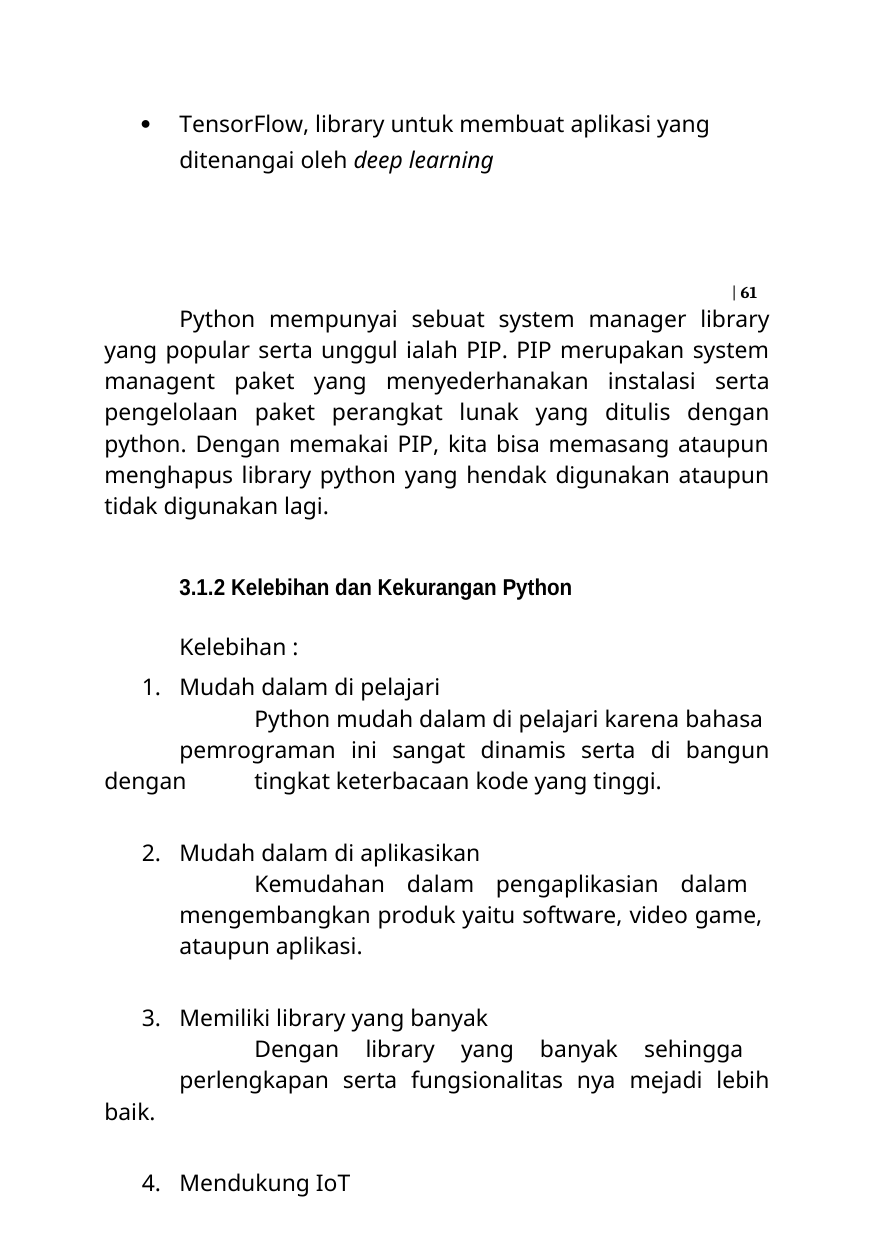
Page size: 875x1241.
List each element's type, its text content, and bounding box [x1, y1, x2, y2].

list Mudah dalam di aplikasikan [142, 836, 770, 868]
list TensorFlow, library untuk membuat aplikasi yang ditenangai oleh deep learning [142, 108, 770, 176]
text Dengan library yang banyak sehingga perlengkapan serta fungsionalitas nya mejadi lebih baik. [104, 1033, 770, 1127]
text Kelebihan : [104, 631, 770, 662]
list Mudah dalam di pelajari [142, 671, 770, 702]
text Kemudahan dalam pengaplikasian dalam mengembangkan produk yaitu software, video game, ataupun aplikasi. [104, 868, 770, 961]
list Memiliki library yang banyak [142, 1002, 770, 1033]
text Python mempunyai sebuat system manager library yang popular serta unggul ialah PIP. PIP merupakan system managent paket yang menyederhanakan instalasi serta pengelolaan paket perangkat lunak yang ditulis dengan python. Dengan memakai PIP, kita bisa memasang ataupun menghapus library python yang hendak digunakan ataupun tidak digunakan lagi. [104, 303, 770, 521]
text Python mudah dalam di pelajari karena bahasa pemrograman ini sangat dinamis serta di bangun dengan tingkat keterbacaan kode yang tinggi. [104, 702, 770, 796]
list Mendukung IoT [142, 1167, 770, 1198]
text | 61 [118, 283, 757, 303]
subtitle 3.1.2 Kelebihan dan Kekurangan Python [104, 573, 770, 600]
